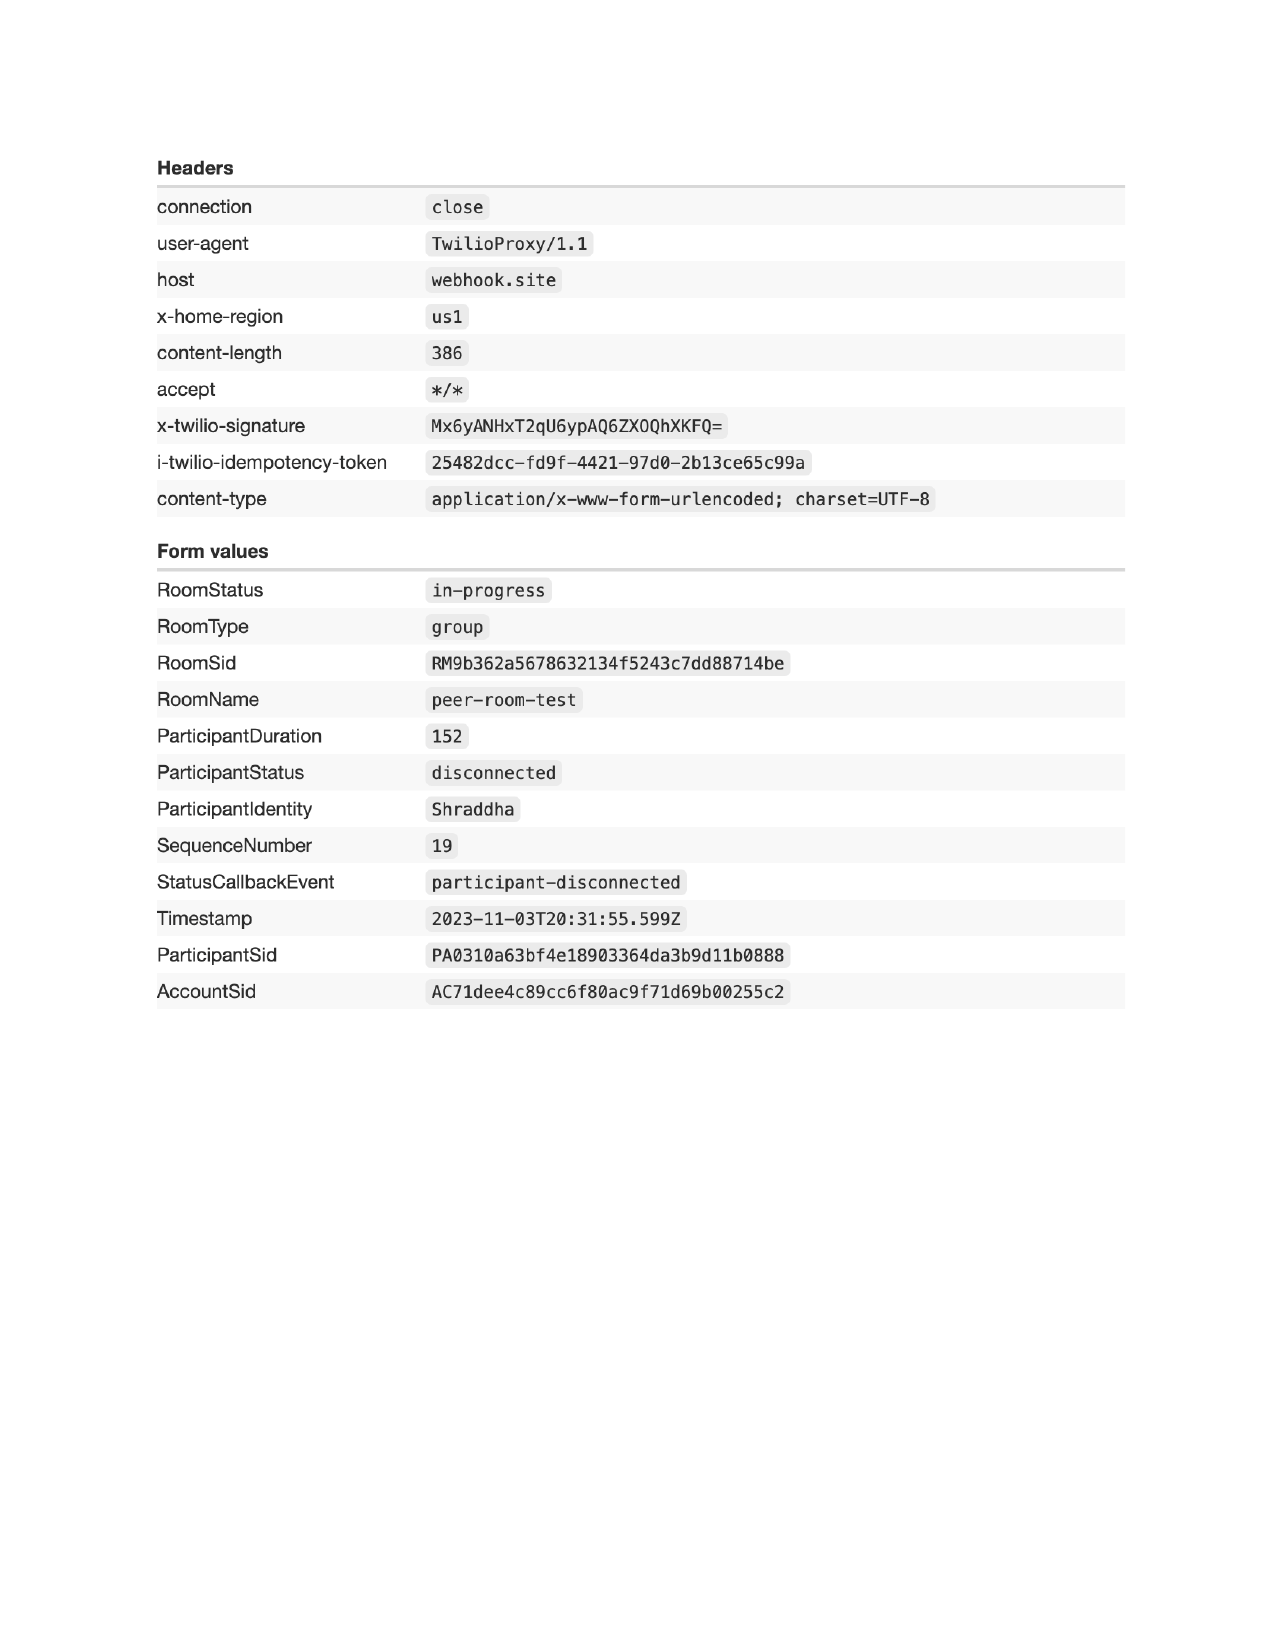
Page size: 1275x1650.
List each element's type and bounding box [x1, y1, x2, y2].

picture [150, 150, 1125, 1028]
